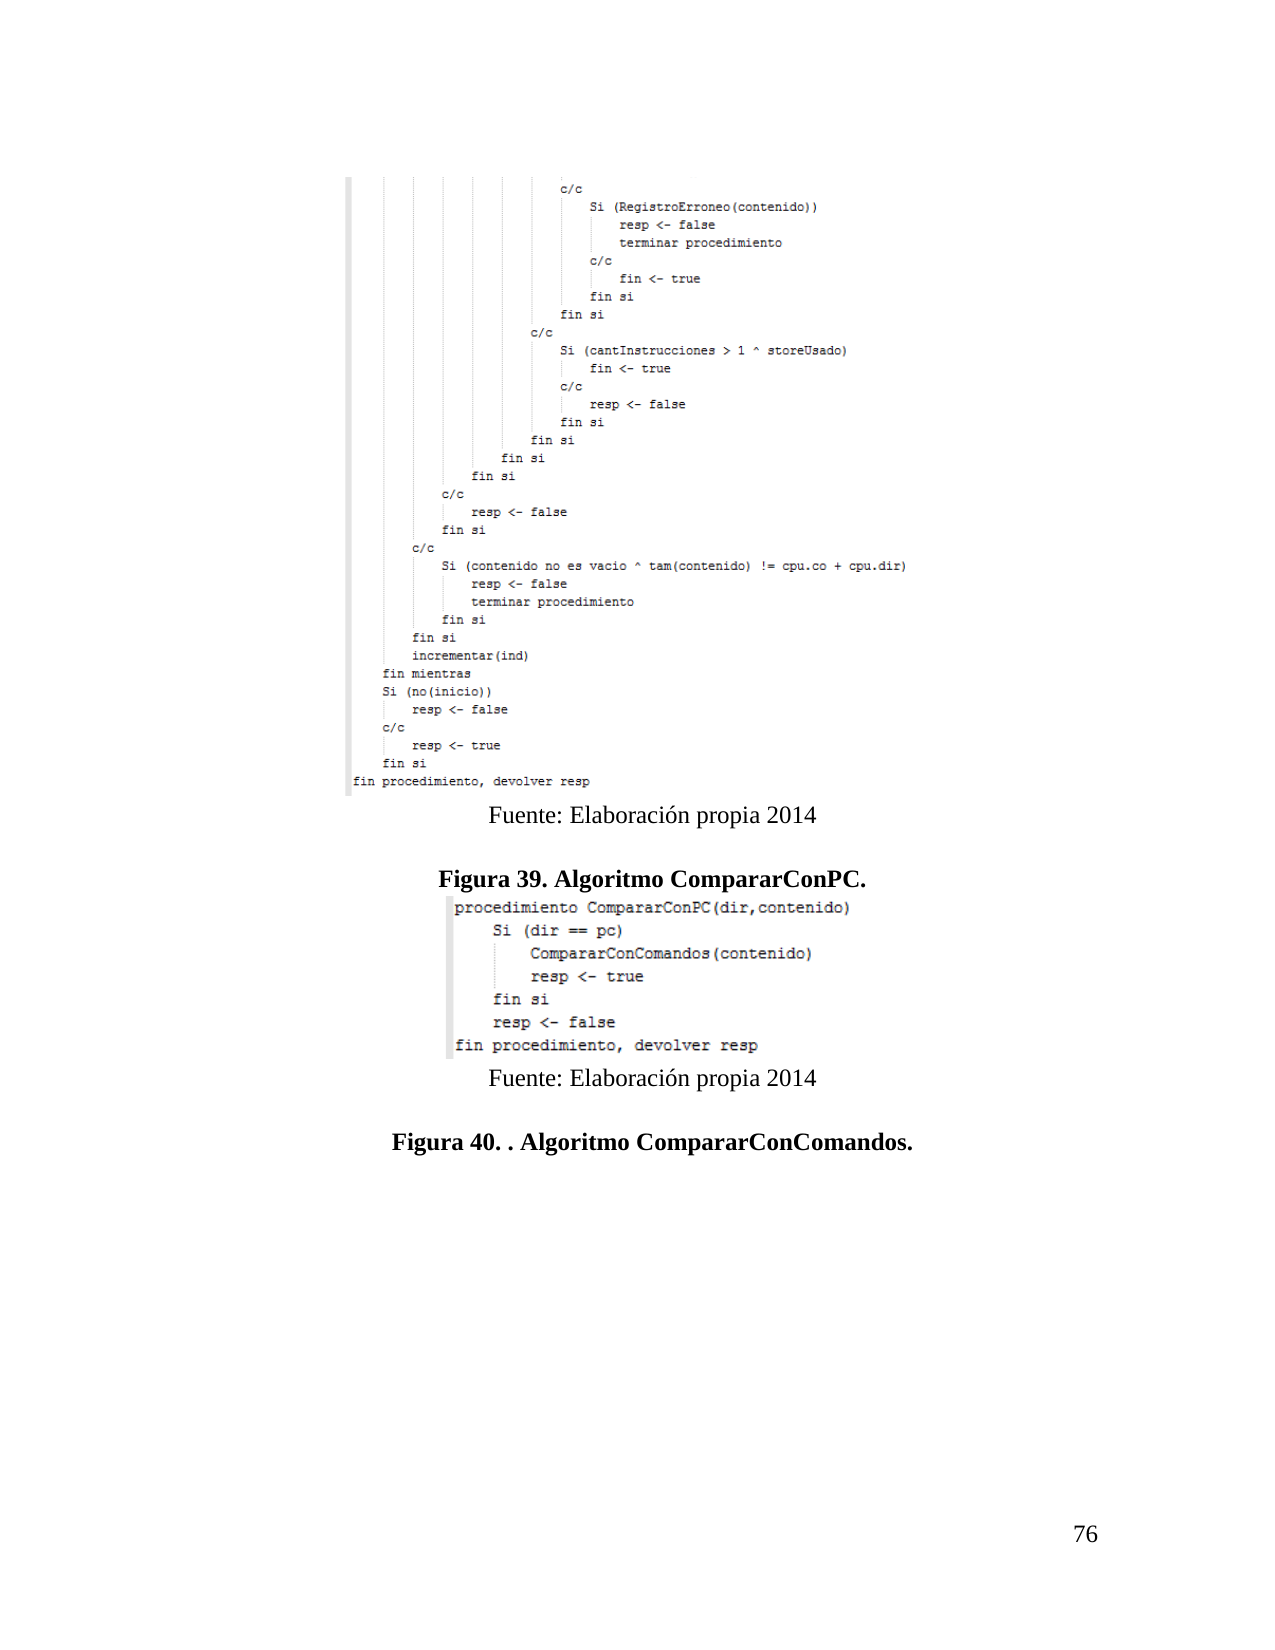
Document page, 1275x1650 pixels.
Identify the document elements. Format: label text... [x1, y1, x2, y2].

subtitle Figura 39. Algoritmo CompararConPC. [207, 864, 1098, 892]
picture [345, 177, 960, 796]
text Fuente: Elaboración propia 2014 [207, 800, 1098, 828]
text Fuente: Elaboración propia 2014 [207, 1063, 1098, 1092]
picture [445, 896, 859, 1059]
subtitle Figura 40. . Algoritmo CompararConComandos. [207, 1127, 1098, 1156]
